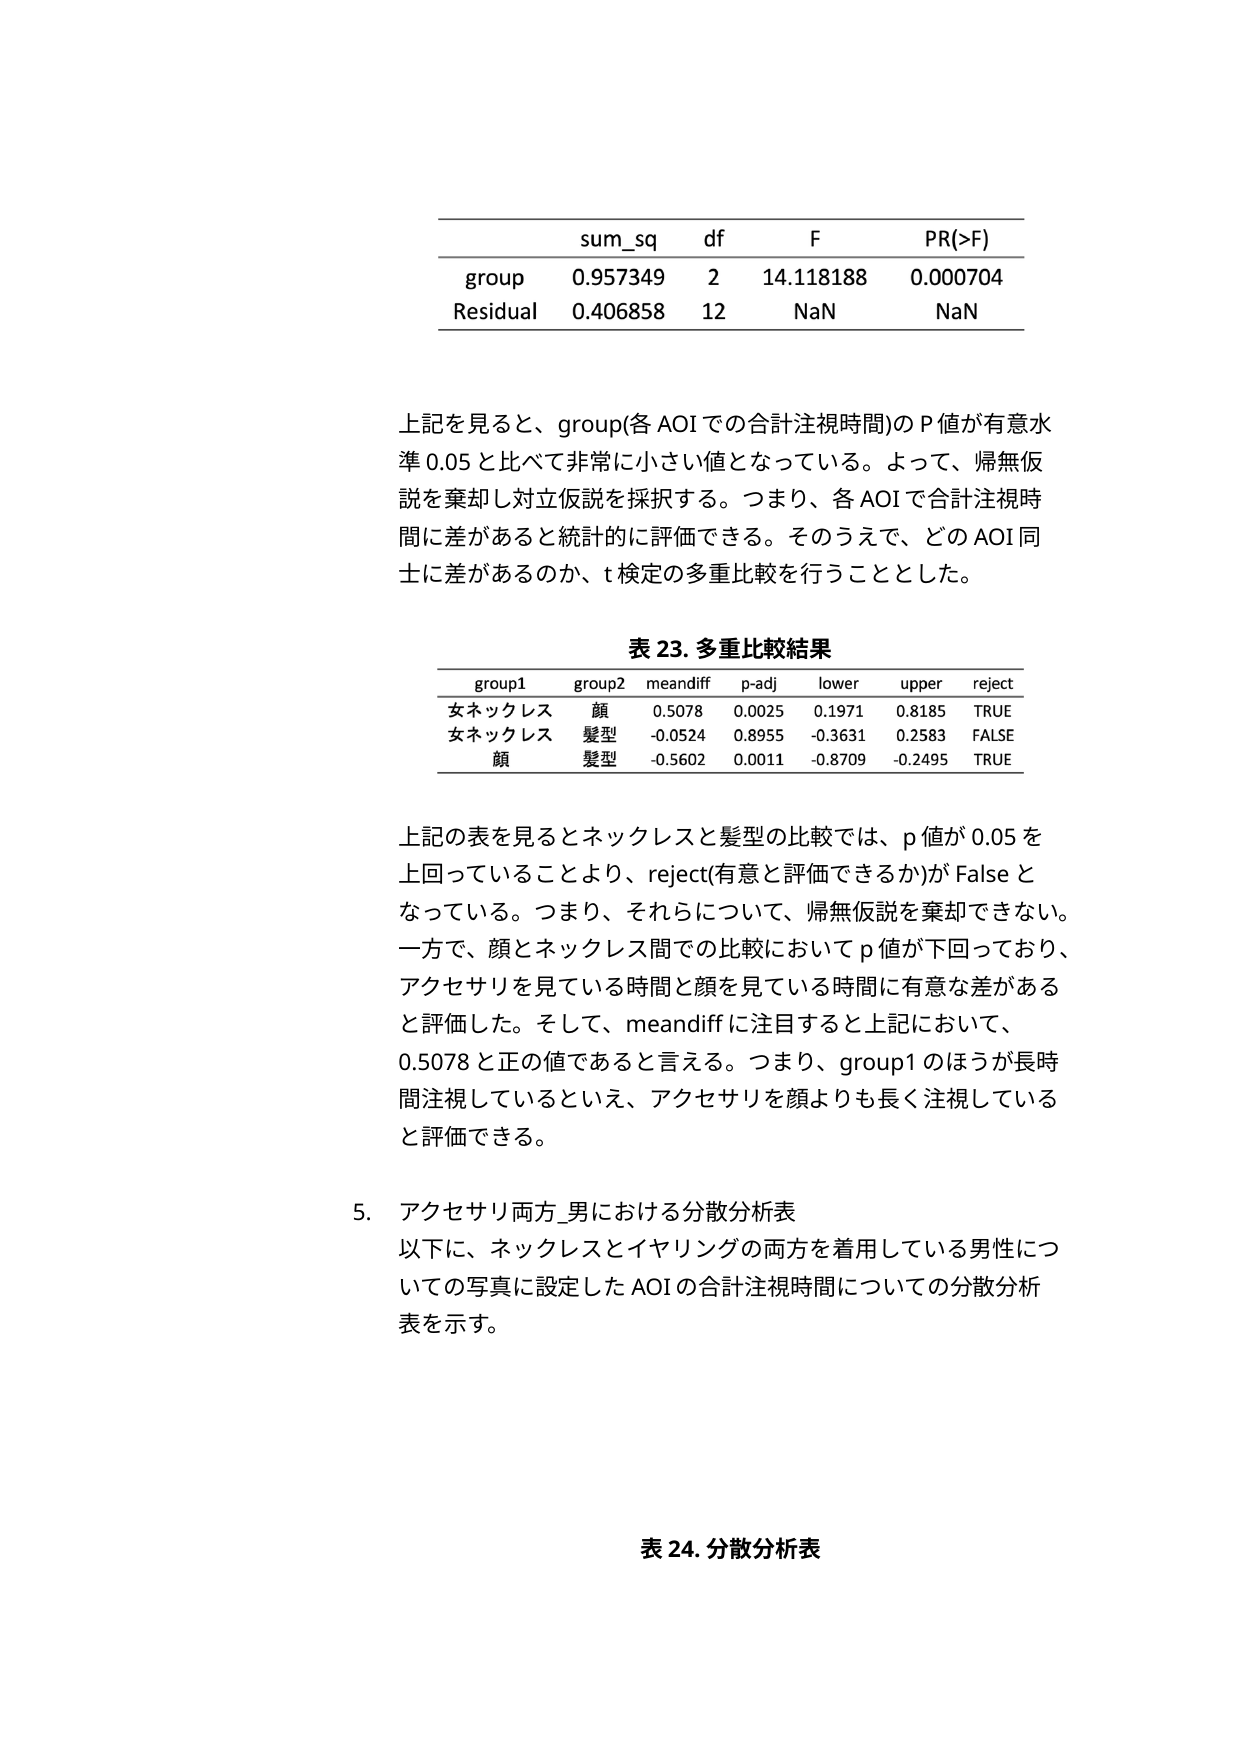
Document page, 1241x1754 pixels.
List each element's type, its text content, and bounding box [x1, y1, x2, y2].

list アクセサリ両方_男における分散分析表 [352, 1192, 1063, 1229]
text 以下に、ネックレスとイヤリングの両方を着用している男性についての写真に設定したAOIの合計注視時間についての分散分析表を示す。 [398, 1229, 1063, 1342]
picture [435, 216, 1026, 333]
text 表24. 分散分析表 [398, 1529, 1063, 1567]
text 上記の表を見るとネックレスと髪型の比較では、p値が0.05を上回っていることより、reject(有意と評価できるか)がFalseとなっている。つまり、それらについて、帰無仮説を棄却できない。一方で、顔とネックレス間での比較においてp値が下回っており、アクセサリを見ている時間と顔を見ている時間に有意な差があると評価した。そして、meandiffに注目すると上記において、0.5078と正の値であると言える。つまり、group1のほうが長時間注視しているといえ、アクセサリを顔よりも長く注視していると評価できる。 [398, 817, 1063, 1154]
text 表23. 多重比較結果 [398, 629, 1063, 667]
text 上記を見ると、group(各AOIでの合計注視時間)のP値が有意水準0.05と比べて非常に小さい値となっている。よって、帰無仮説を棄却し対立仮説を採択する。つまり、各AOIで合計注視時間に差があると統計的に評価できる。そのうえで、どのAOI同士に差があるのか、t検定の多重比較を行うこととした。 [398, 404, 1063, 592]
picture [435, 666, 1026, 776]
